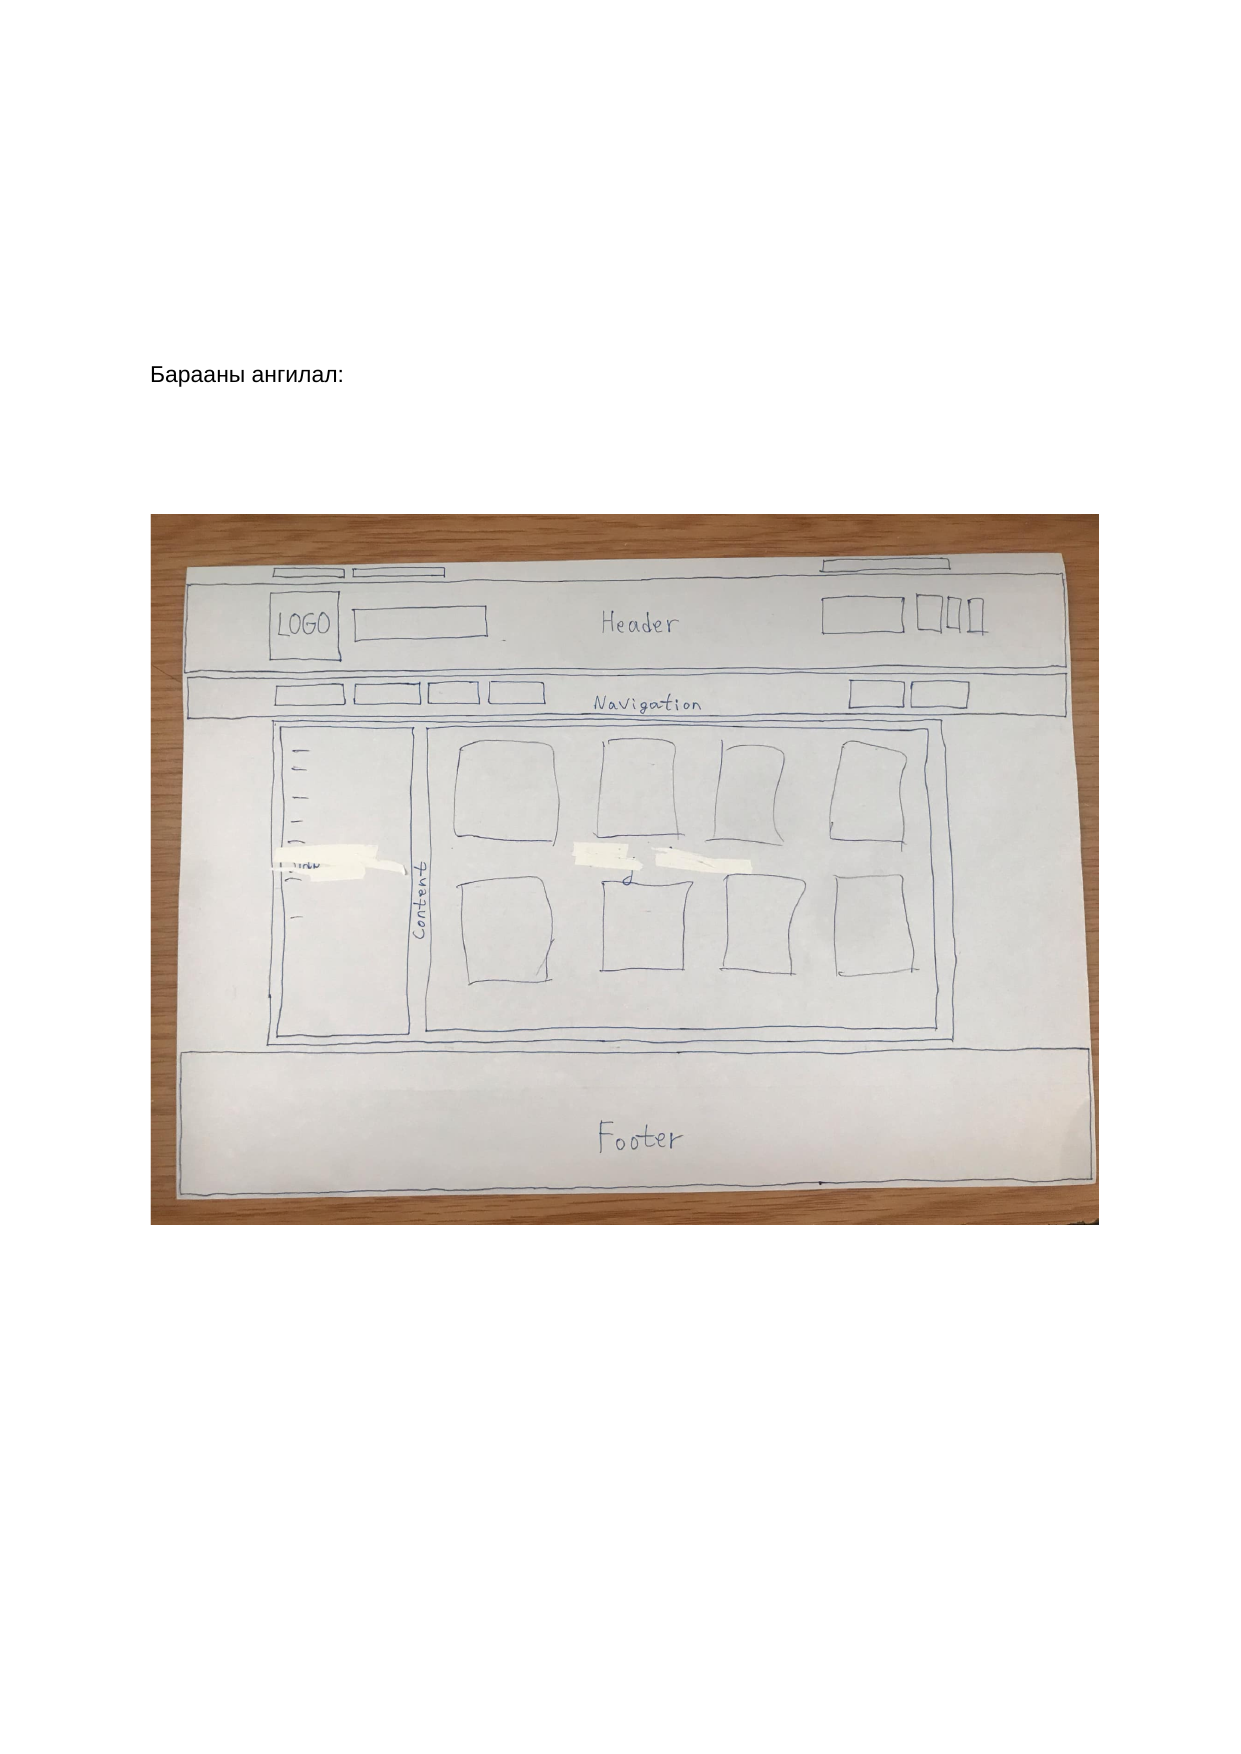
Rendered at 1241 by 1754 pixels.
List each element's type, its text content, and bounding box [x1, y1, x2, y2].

picture [152, 514, 1098, 1225]
text Барааны ангилал: [150, 361, 1090, 388]
